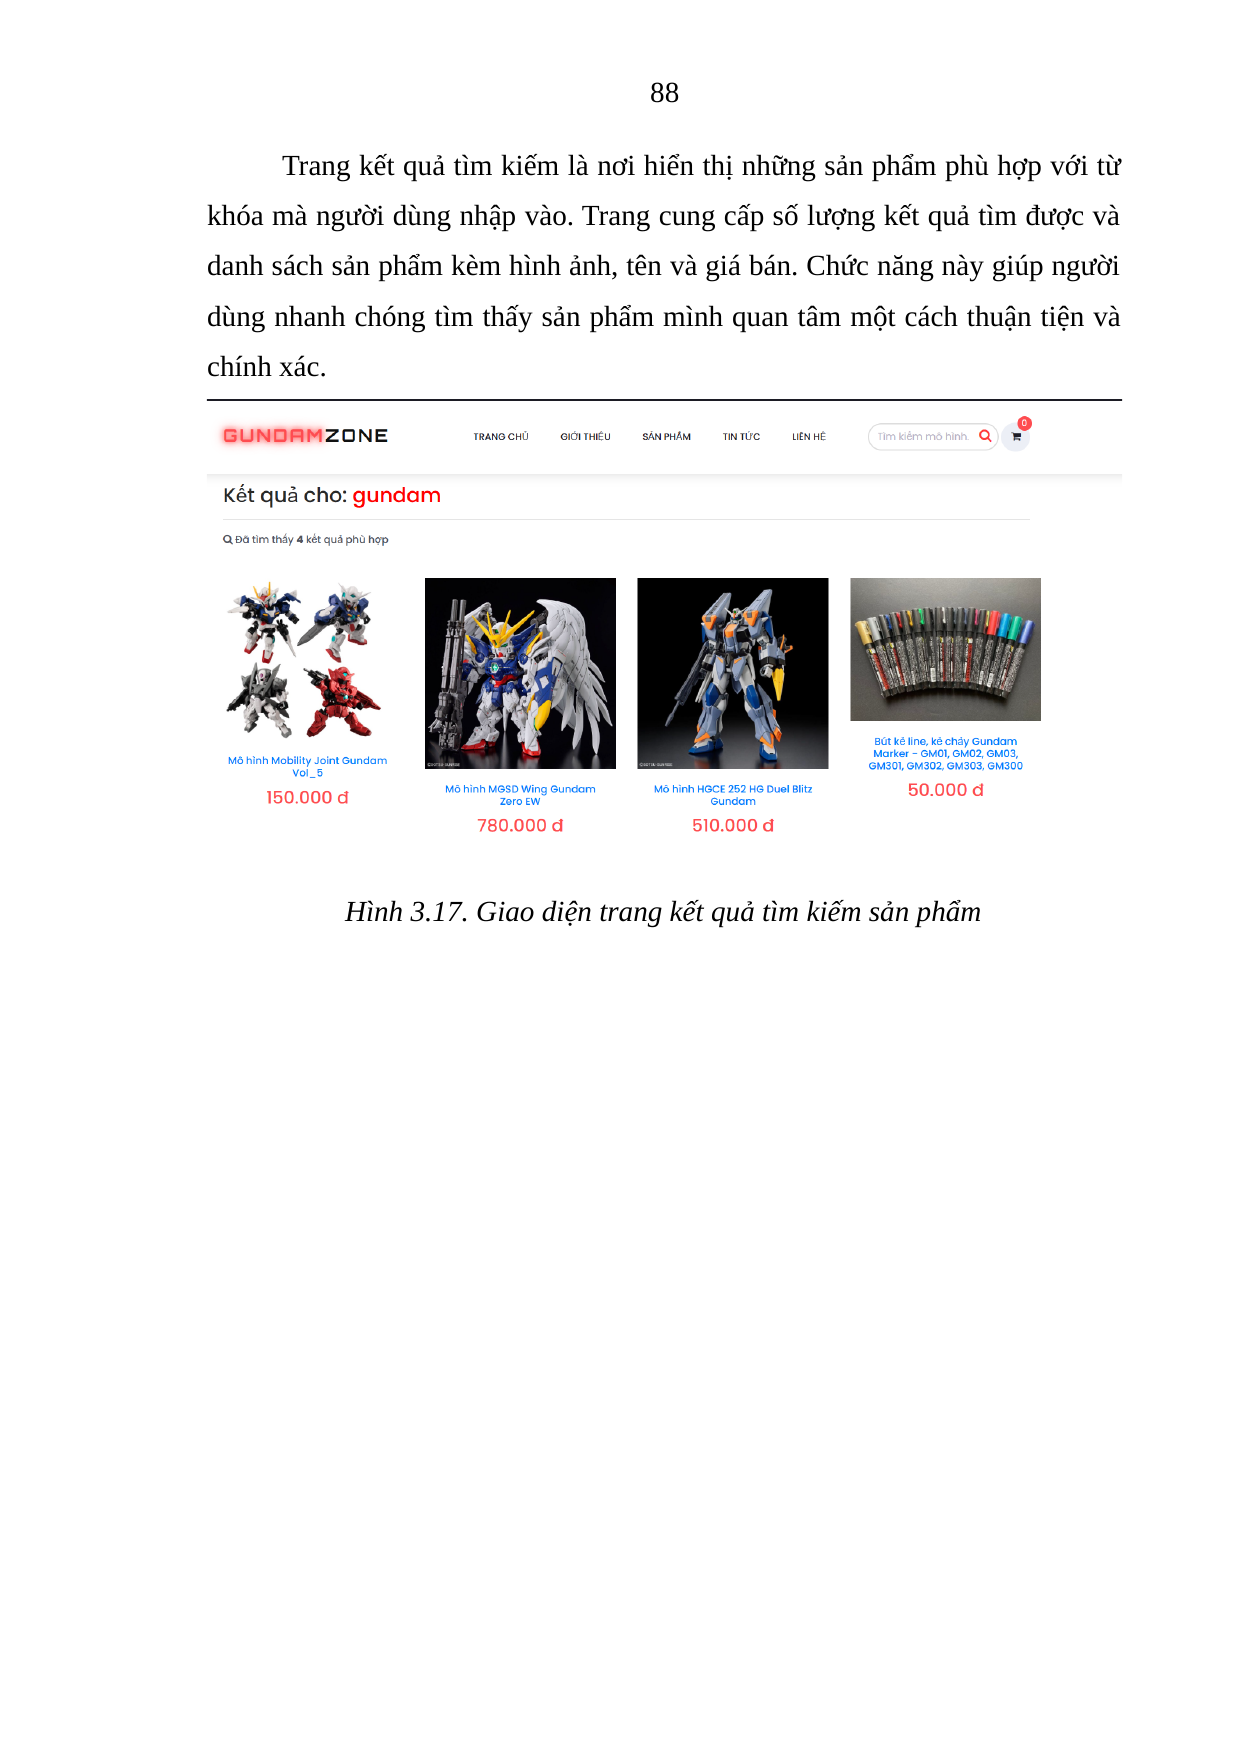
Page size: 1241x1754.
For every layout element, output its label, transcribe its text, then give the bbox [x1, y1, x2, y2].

text Hình 3.17. Giao diện trang kết quả tìm kiếm sản phẩm [207, 894, 1122, 927]
picture [206, 399, 1123, 861]
list Trang kết quả tìm kiếm là nơi hiển thị những sản phẩm phù hợp với từ khóa mà người dùng nhập vào. Trang cung cấp số lượng kết quả tìm được và danh sách sản phẩm kèm hình ảnh, tên và giá bán. Chức năng này giúp người dùng nhanh chóng tìm thấy sản phẩm mình quan tâm một cách thuận tiện và chính xác. [207, 148, 1122, 382]
